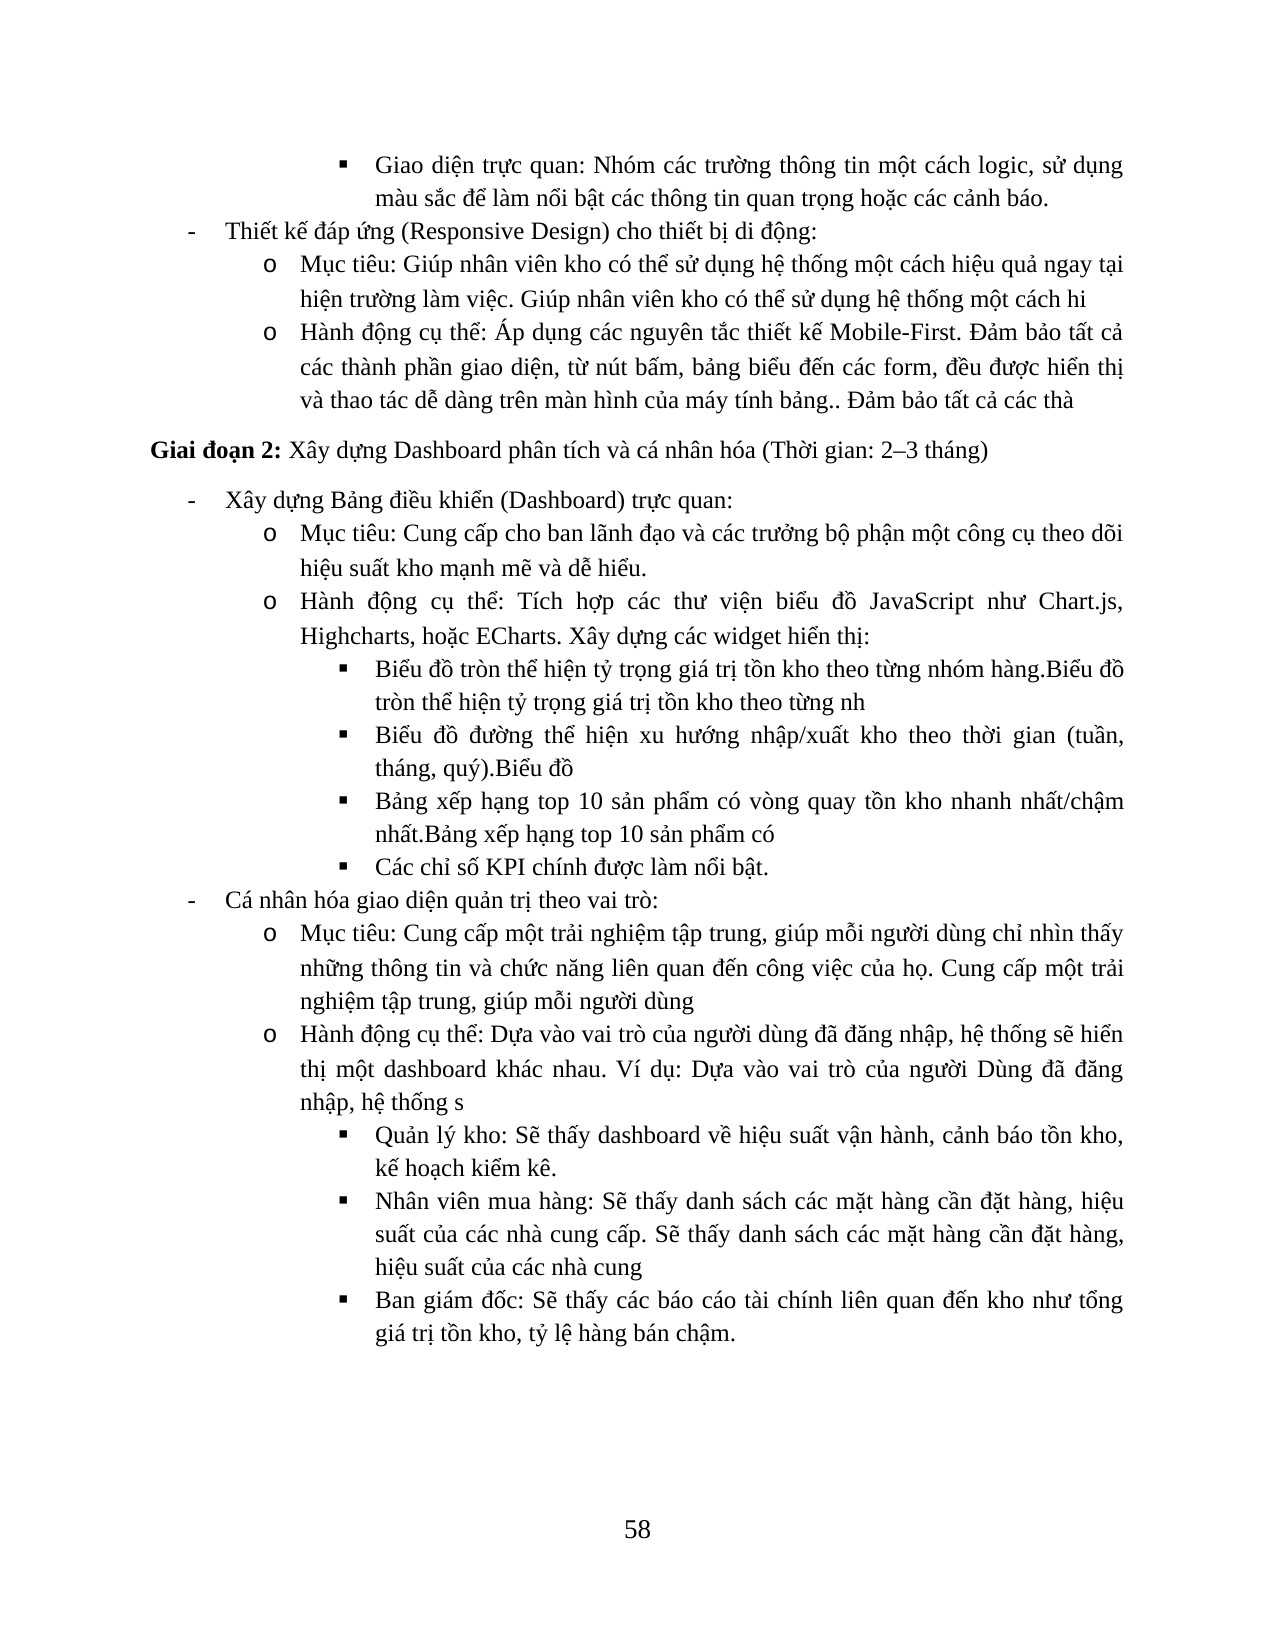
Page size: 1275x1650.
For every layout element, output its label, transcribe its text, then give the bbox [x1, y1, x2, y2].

list Hành động cụ thể: Tích hợp các thư viện biểu đồ JavaScript như Chart.js, Highcharts, hoặc ECharts. Xây dựng các widget hiển thị: [262, 586, 1125, 650]
list Giao diện trực quan: Nhóm các trường thông tin một cách logic, sử dụng màu sắc để làm nổi bật các thông tin quan trọng hoặc các cảnh báo. [337, 150, 1125, 212]
list Quản lý kho: Sẽ thấy dashboard về hiệu suất vận hành, cảnh báo tồn kho, kế hoạch kiểm kê. [337, 1120, 1125, 1182]
list Nhân viên mua hàng: Sẽ thấy danh sách các mặt hàng cần đặt hàng, hiệu suất của các nhà cung cấp. Sẽ thấy danh sách các mặt hàng cần đặt hàng, hiệu suất của các nhà cung [337, 1186, 1125, 1281]
list Biểu đồ đường thể hiện xu hướng nhập/xuất kho theo thời gian (tuần, tháng, quý).Biểu đồ [337, 720, 1125, 782]
list Mục tiêu: Cung cấp một trải nghiệm tập trung, giúp mỗi người dùng chỉ nhìn thấy những thông tin và chức năng liên quan đến công việc của họ. Cung cấp một trải nghiệm tập trung, giúp mỗi người dùng [262, 918, 1125, 1015]
list Bảng xếp hạng top 10 sản phẩm có vòng quay tồn kho nhanh nhất/chậm nhất.Bảng xếp hạng top 10 sản phẩm có [337, 786, 1125, 848]
list Biểu đồ tròn thể hiện tỷ trọng giá trị tồn kho theo từng nhóm hàng.Biểu đồ tròn thể hiện tỷ trọng giá trị tồn kho theo từng nh [337, 654, 1125, 716]
list Mục tiêu: Cung cấp cho ban lãnh đạo và các trưởng bộ phận một công cụ theo dõi hiệu suất kho mạnh mẽ và dễ hiểu. [262, 518, 1125, 582]
list Cá nhân hóa giao diện quản trị theo vai trò: [187, 885, 1125, 914]
list Các chỉ số KPI chính được làm nổi bật. [337, 852, 1125, 881]
list Xây dựng Bảng điều khiển (Dashboard) trực quan: [187, 485, 1125, 513]
list Hành động cụ thể: Áp dụng các nguyên tắc thiết kế Mobile-First. Đảm bảo tất cả các thành phần giao diện, từ nút bấm, bảng biểu đến các form, đều được hiển thị và thao tác dễ dàng trên màn hình của máy tính bảng.. Đảm bảo tất cả các thà [262, 317, 1125, 414]
list Thiết kế đáp ứng (Responsive Design) cho thiết bị di động: [187, 216, 1125, 245]
list Mục tiêu: Giúp nhân viên kho có thể sử dụng hệ thống một cách hiệu quả ngay tại hiện trường làm việc. Giúp nhân viên kho có thể sử dụng hệ thống một cách hi [262, 249, 1125, 313]
text Giai đoạn 2: Xây dựng Dashboard phân tích và cá nhân hóa (Thời gian: 2–3 tháng) [150, 435, 1125, 464]
list Hành động cụ thể: Dựa vào vai trò của người dùng đã đăng nhập, hệ thống sẽ hiển thị một dashboard khác nhau. Ví dụ: Dựa vào vai trò của người Dùng đã đăng nhập, hệ thống s [262, 1019, 1125, 1116]
list Ban giám đốc: Sẽ thấy các báo cáo tài chính liên quan đến kho như tổng giá trị tồn kho, tỷ lệ hàng bán chậm. [337, 1286, 1125, 1347]
